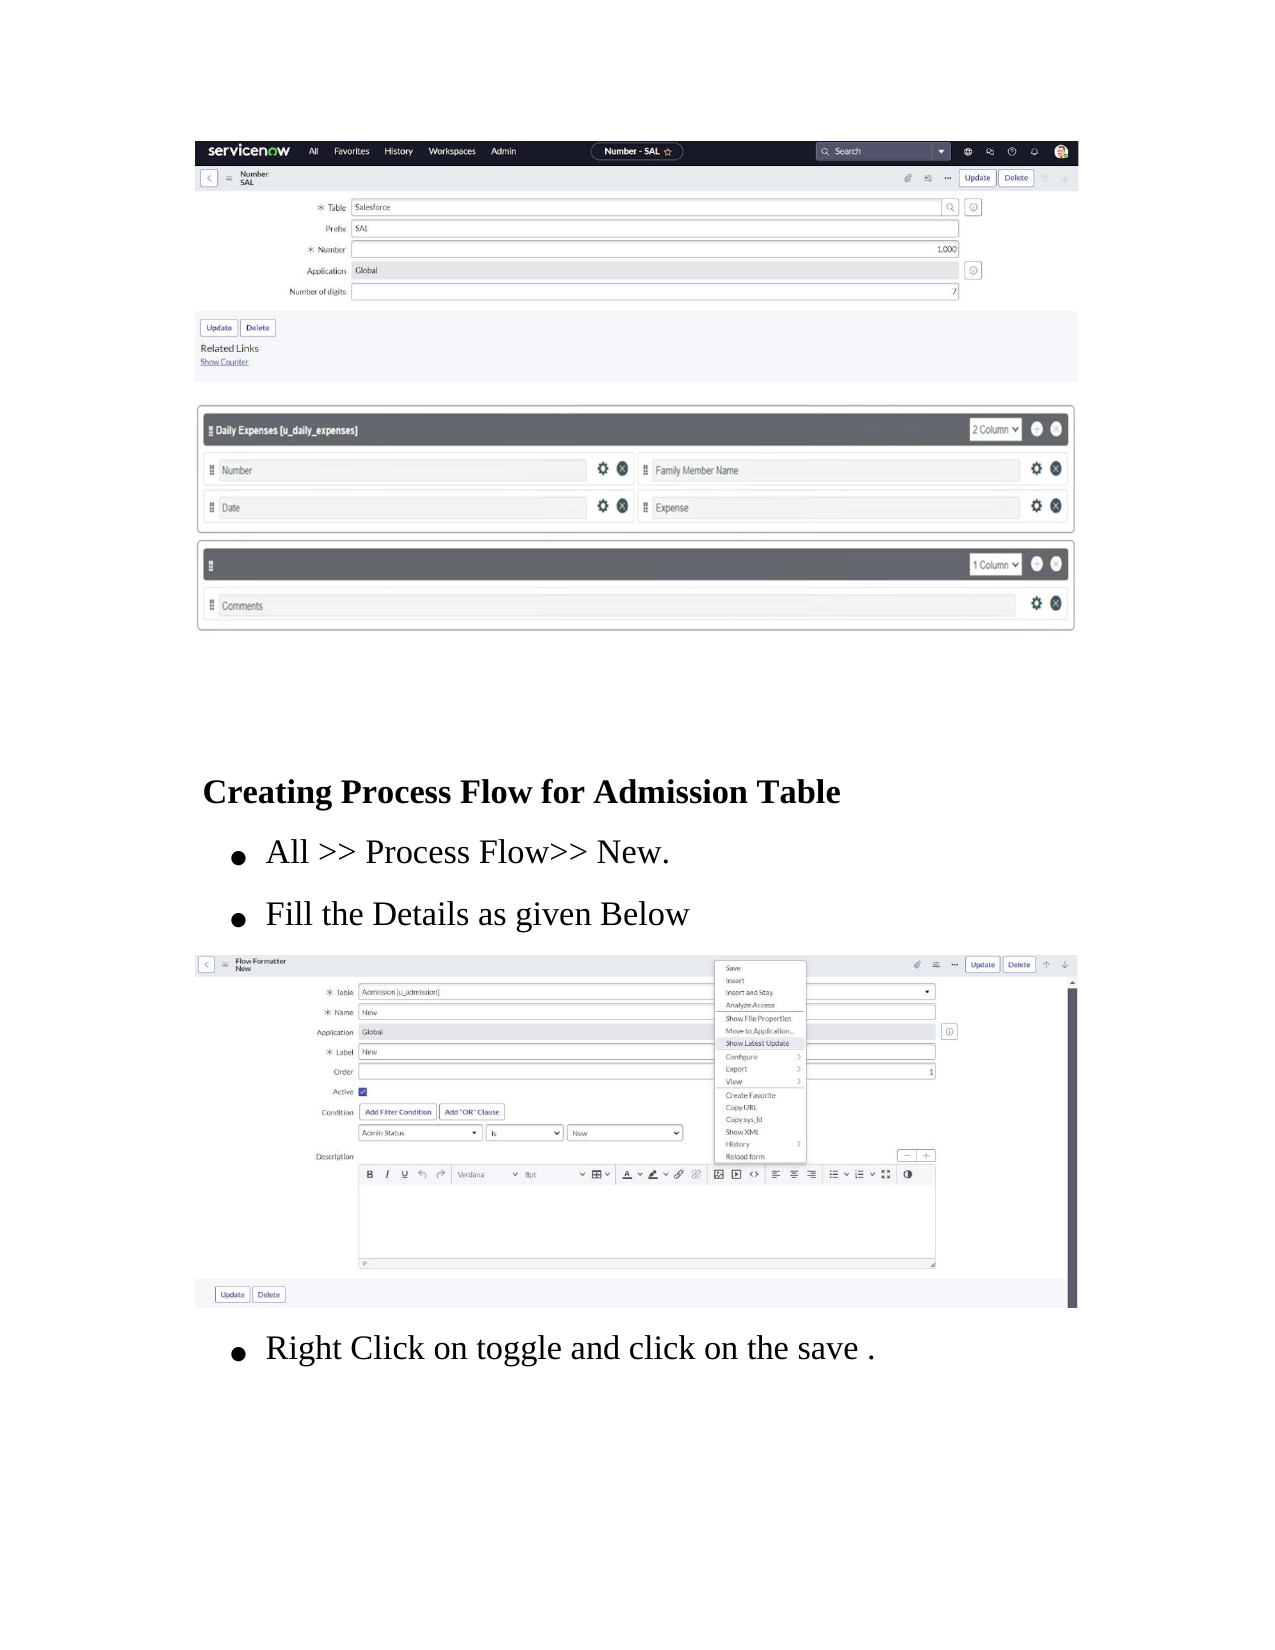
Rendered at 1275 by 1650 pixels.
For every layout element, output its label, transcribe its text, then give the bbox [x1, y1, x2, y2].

list Fill the Details as given Below [230, 894, 1162, 936]
picture [194, 404, 1076, 633]
picture [195, 955, 1078, 1308]
subtitle Creating Process Flow for Admission Table [195, 772, 1162, 811]
list All >> Process Flow>> New. [230, 831, 1162, 874]
picture [195, 141, 1079, 382]
